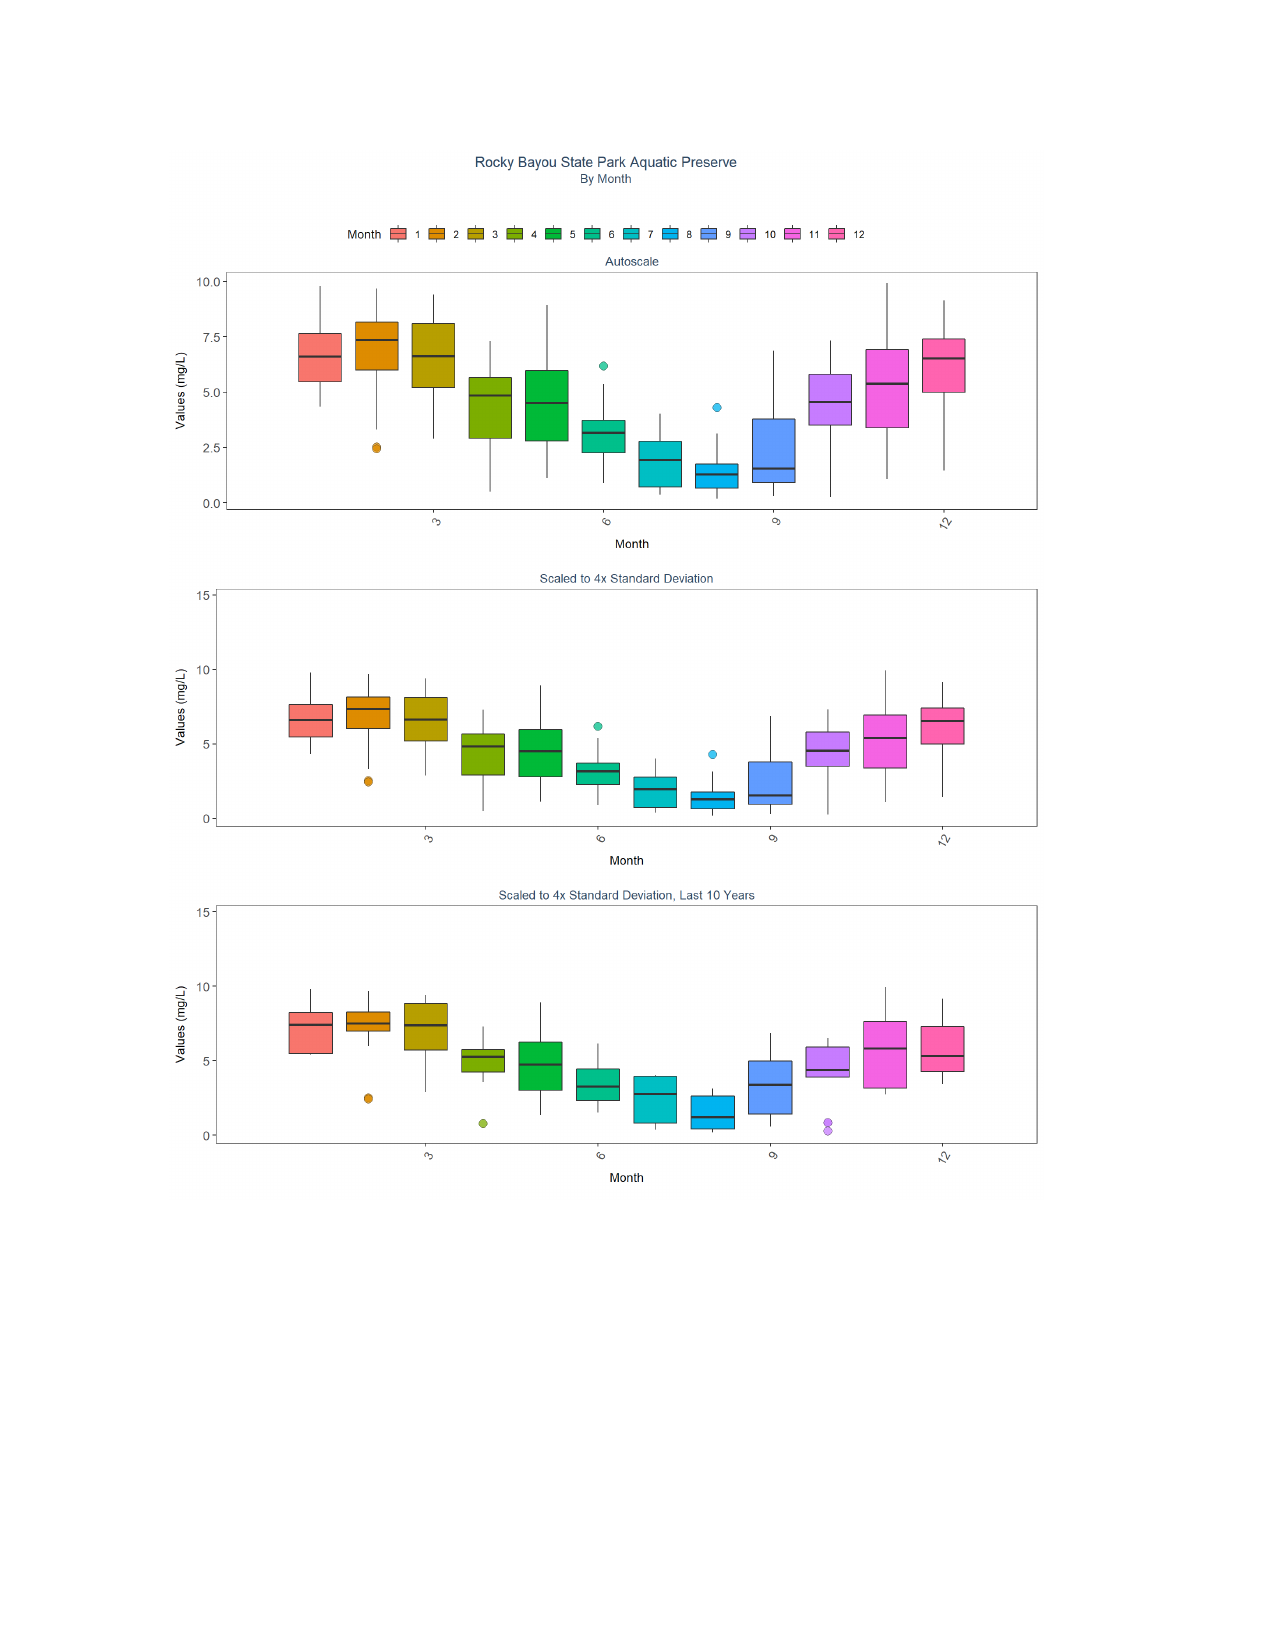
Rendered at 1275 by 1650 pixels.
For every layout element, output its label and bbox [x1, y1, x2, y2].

picture [168, 150, 1044, 1200]
